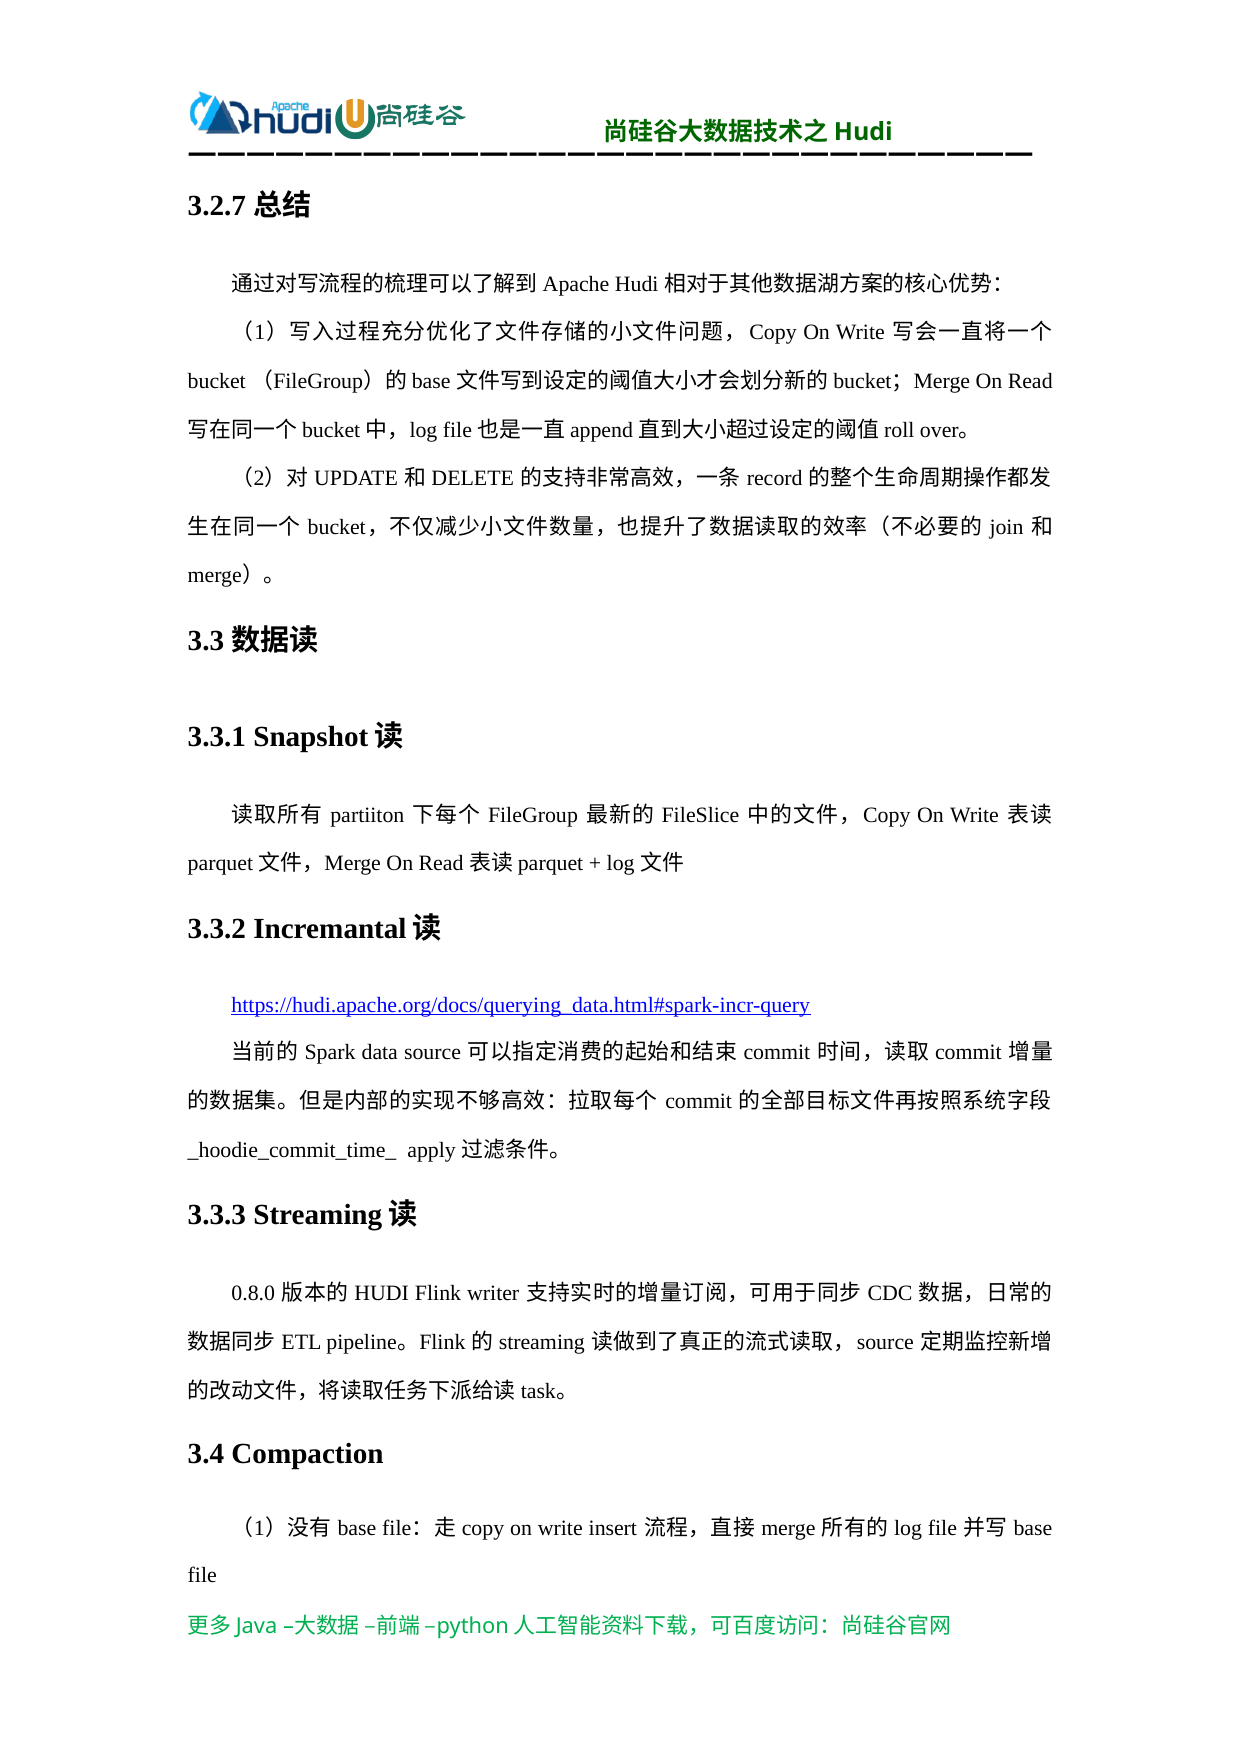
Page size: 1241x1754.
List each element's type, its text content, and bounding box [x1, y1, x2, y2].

subtitle 3.3.2 Incremantal读 [187, 893, 1053, 958]
text （1）写入过程充分优化了文件存储的小文件问题，Copy On Write 写会一直将一个 bucket （FileGroup）的 base 文件写到设定的阈值大小才会划分新的 bucket；Merge On Read 写在同一个 bucket 中，log file 也是一直 append 直到大小超过设定的阈值 roll over。 [187, 314, 1053, 444]
text 0.8.0 版本的 HUDI Flink writer 支持实时的增量订阅，可用于同步 CDC 数据，日常的数据同步 ETL pipeline。Flink 的 streaming 读做到了真正的流式读取，source 定期监控新增的改动文件，将读取任务下派给读 task。 [187, 1275, 1053, 1405]
text 当前的 Spark data source 可以指定消费的起始和结束 commit 时间，读取 commit 增量的数据集。但是内部的实现不够高效：拉取每个 commit 的全部目标文件再按照系统字段 _hoodie_commit_time_ apply 过滤条件。 [187, 1034, 1053, 1164]
text （1）没有 base file：走 copy on write insert 流程，直接 merge 所有的 log file 并写 base file [187, 1510, 1053, 1591]
subtitle 3.3.1 Snapshot读 [187, 701, 1053, 766]
subtitle 3.3 数据读 [187, 605, 1053, 670]
text （2）对 UPDATE 和 DELETE 的支持非常高效，一条 record 的整个生命周期操作都发生在同一个 bucket，不仅减少小文件数量，也提升了数据读取的效率（不必要的 join 和 merge）。 [187, 459, 1053, 589]
subtitle 3.2.7 总结 [187, 170, 1053, 235]
text https://hudi.apache.org/docs/querying_data.html#spark-incr-query [187, 989, 1053, 1021]
subtitle 3.4 Compaction [187, 1421, 1053, 1486]
subtitle 3.3.3 Streaming读 [187, 1179, 1053, 1244]
text 通过对写流程的梳理可以了解到 Apache Hudi 相对于其他数据湖方案的核心优势： [187, 265, 1053, 298]
text 读取所有 partiiton 下每个 FileGroup 最新的 FileSlice 中的文件，Copy On Write 表读 parquet 文件，Merge On Read 表读 parquet + log 文件 [187, 796, 1053, 877]
picture [187, 88, 467, 140]
